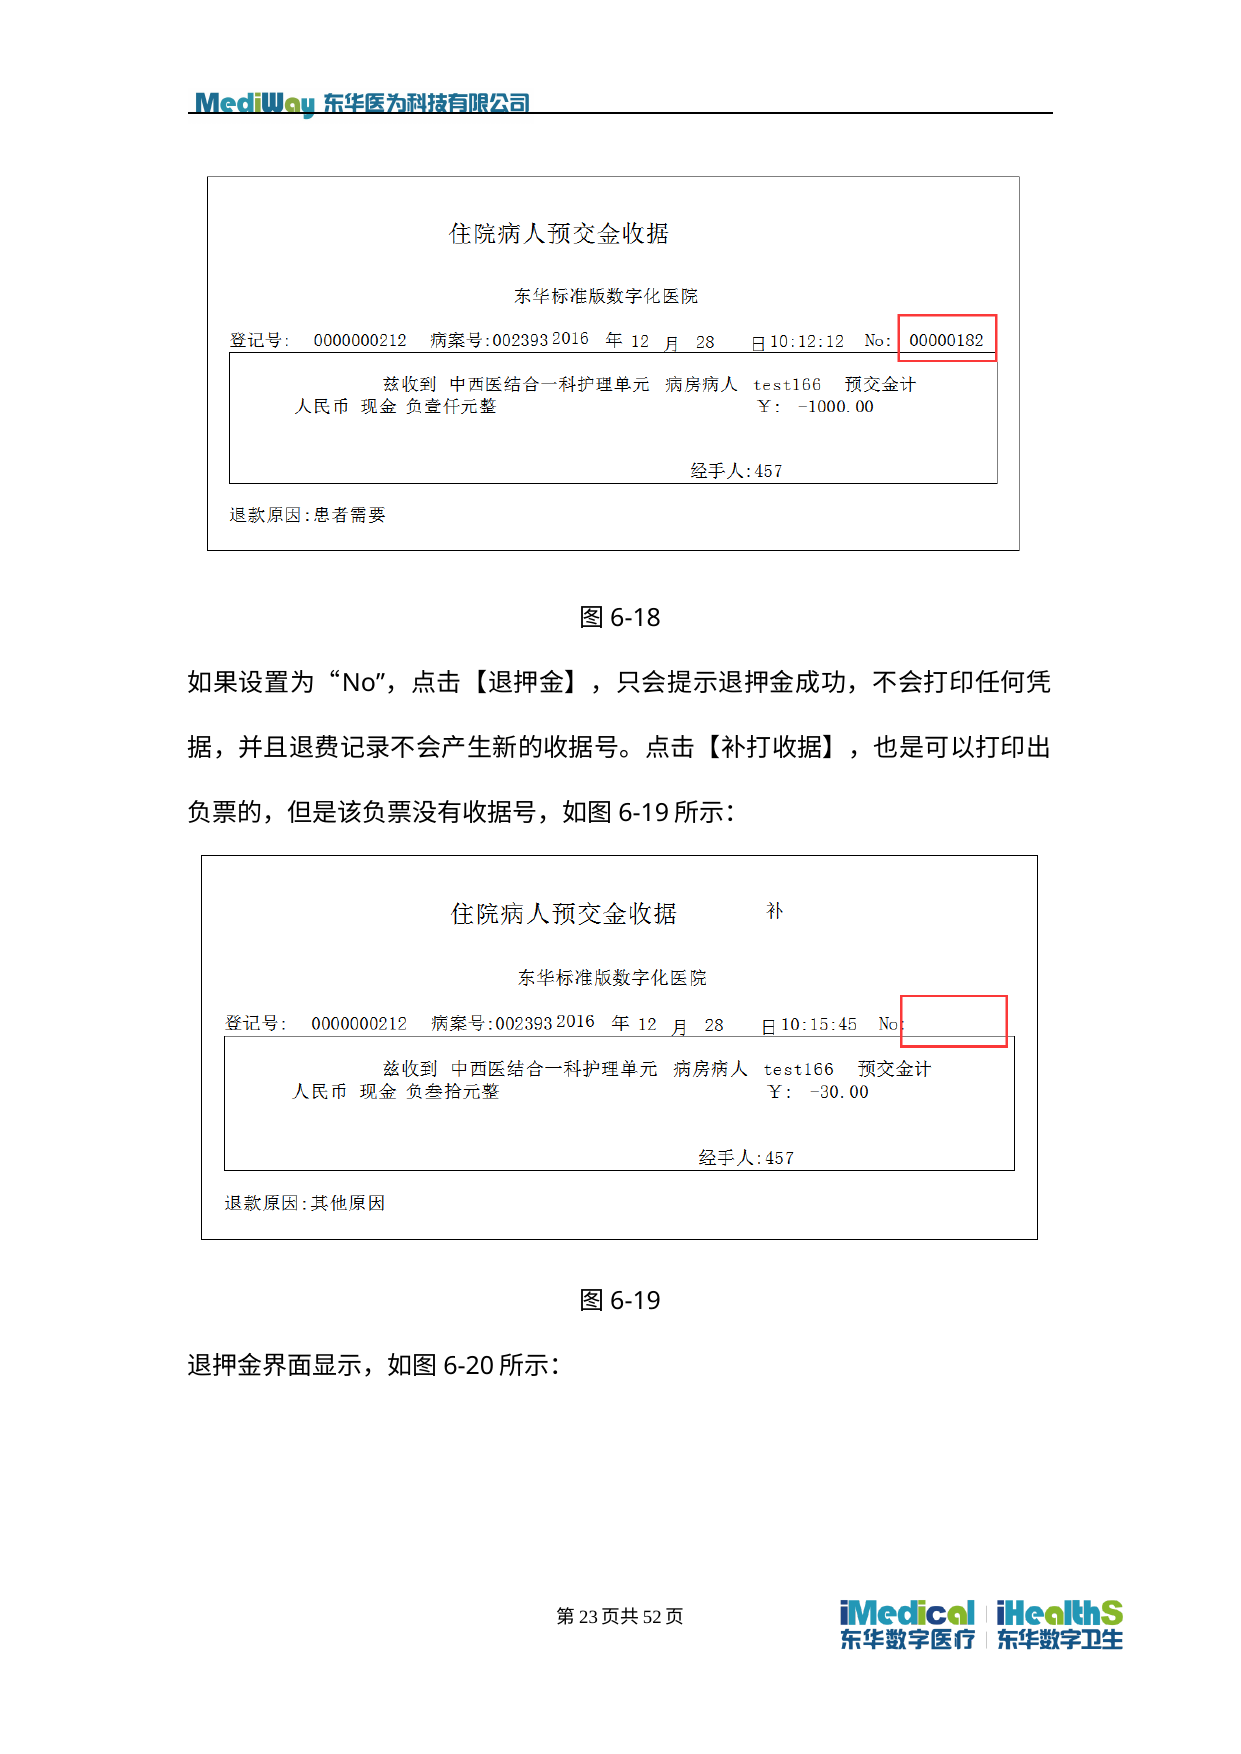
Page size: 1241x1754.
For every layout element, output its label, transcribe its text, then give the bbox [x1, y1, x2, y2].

picture [187, 88, 535, 124]
picture [825, 1585, 1135, 1664]
picture [187, 843, 1053, 1251]
picture [187, 161, 1053, 580]
